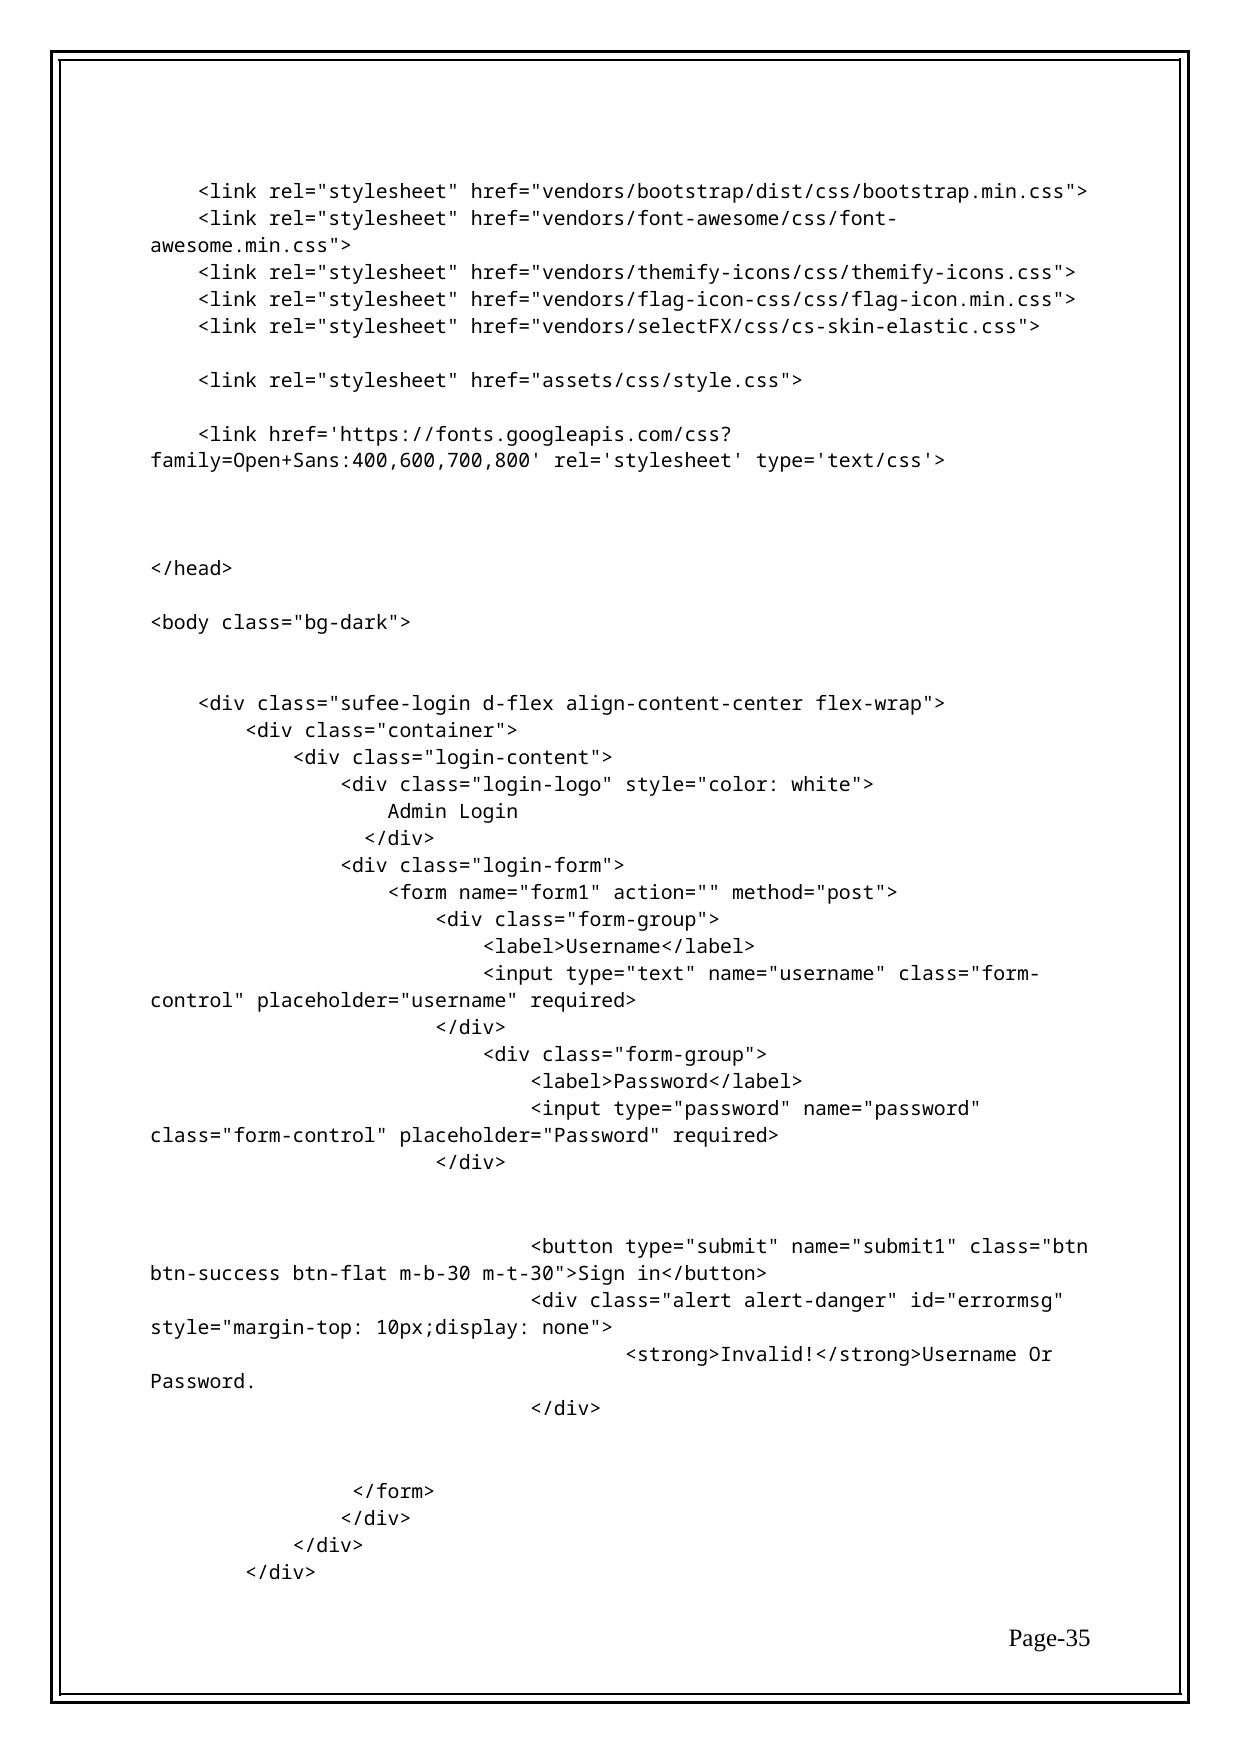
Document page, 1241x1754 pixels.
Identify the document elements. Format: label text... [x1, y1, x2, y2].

text <link href='https://fonts.googleapis.com/css?family=Open+Sans:400,600,700,800' rel='stylesheet' type='text/css'> [150, 420, 1090, 474]
text <link rel="stylesheet" href="vendors/selectFX/css/cs-skin-elastic.css"> [150, 312, 1090, 339]
text <button type="submit" name="submit1" class="btn btn-success btn-flat m-b-30 m-t-30">Sign in</button> [150, 1233, 1090, 1287]
text <label>Username</label> [150, 932, 1090, 959]
text </div> [150, 1013, 1090, 1040]
text <div class="form-group"> [150, 1040, 1090, 1067]
text <link rel="stylesheet" href="assets/css/style.css"> [150, 366, 1090, 393]
text <div class="login-logo" style="color: white"> [150, 771, 1090, 797]
text <input type="password" name="password" class="form-control" placeholder="Password" required> [150, 1094, 1090, 1148]
text <div class="form-group"> [150, 905, 1090, 932]
text <link rel="stylesheet" href="vendors/bootstrap/dist/css/bootstrap.min.css"> [150, 177, 1090, 204]
text </div> [150, 1558, 1090, 1585]
text Admin Login [150, 797, 1090, 824]
text </div> [150, 1148, 1090, 1175]
text <link rel="stylesheet" href="vendors/flag-icon-css/css/flag-icon.min.css"> [150, 285, 1090, 312]
text <input type="text" name="username" class="form-control" placeholder="username" required> [150, 959, 1090, 1013]
text <link rel="stylesheet" href="vendors/themify-icons/css/themify-icons.css"> [150, 258, 1090, 285]
text <body class="bg-dark"> [150, 609, 1090, 636]
text </div> [150, 1531, 1090, 1558]
text </form> [150, 1477, 1090, 1504]
text <div class="alert alert-danger" id="errormsg" style="margin-top: 10px;display: none"> [150, 1287, 1090, 1341]
text <div class="container"> [150, 717, 1090, 743]
text </div> [150, 1504, 1090, 1531]
text </head> [150, 555, 1090, 582]
text <div class="sufee-login d-flex align-content-center flex-wrap"> [150, 689, 1090, 717]
text </div> [150, 1394, 1090, 1422]
text <form name="form1" action="" method="post"> [150, 878, 1090, 905]
text <div class="login-form"> [150, 851, 1090, 878]
text <strong>Invalid!</strong>Username Or Password. [150, 1341, 1090, 1394]
text <link rel="stylesheet" href="vendors/font-awesome/css/font-awesome.min.css"> [150, 204, 1090, 258]
text <label>Password</label> [150, 1067, 1090, 1094]
text <div class="login-content"> [150, 743, 1090, 771]
text </div> [150, 824, 1090, 851]
